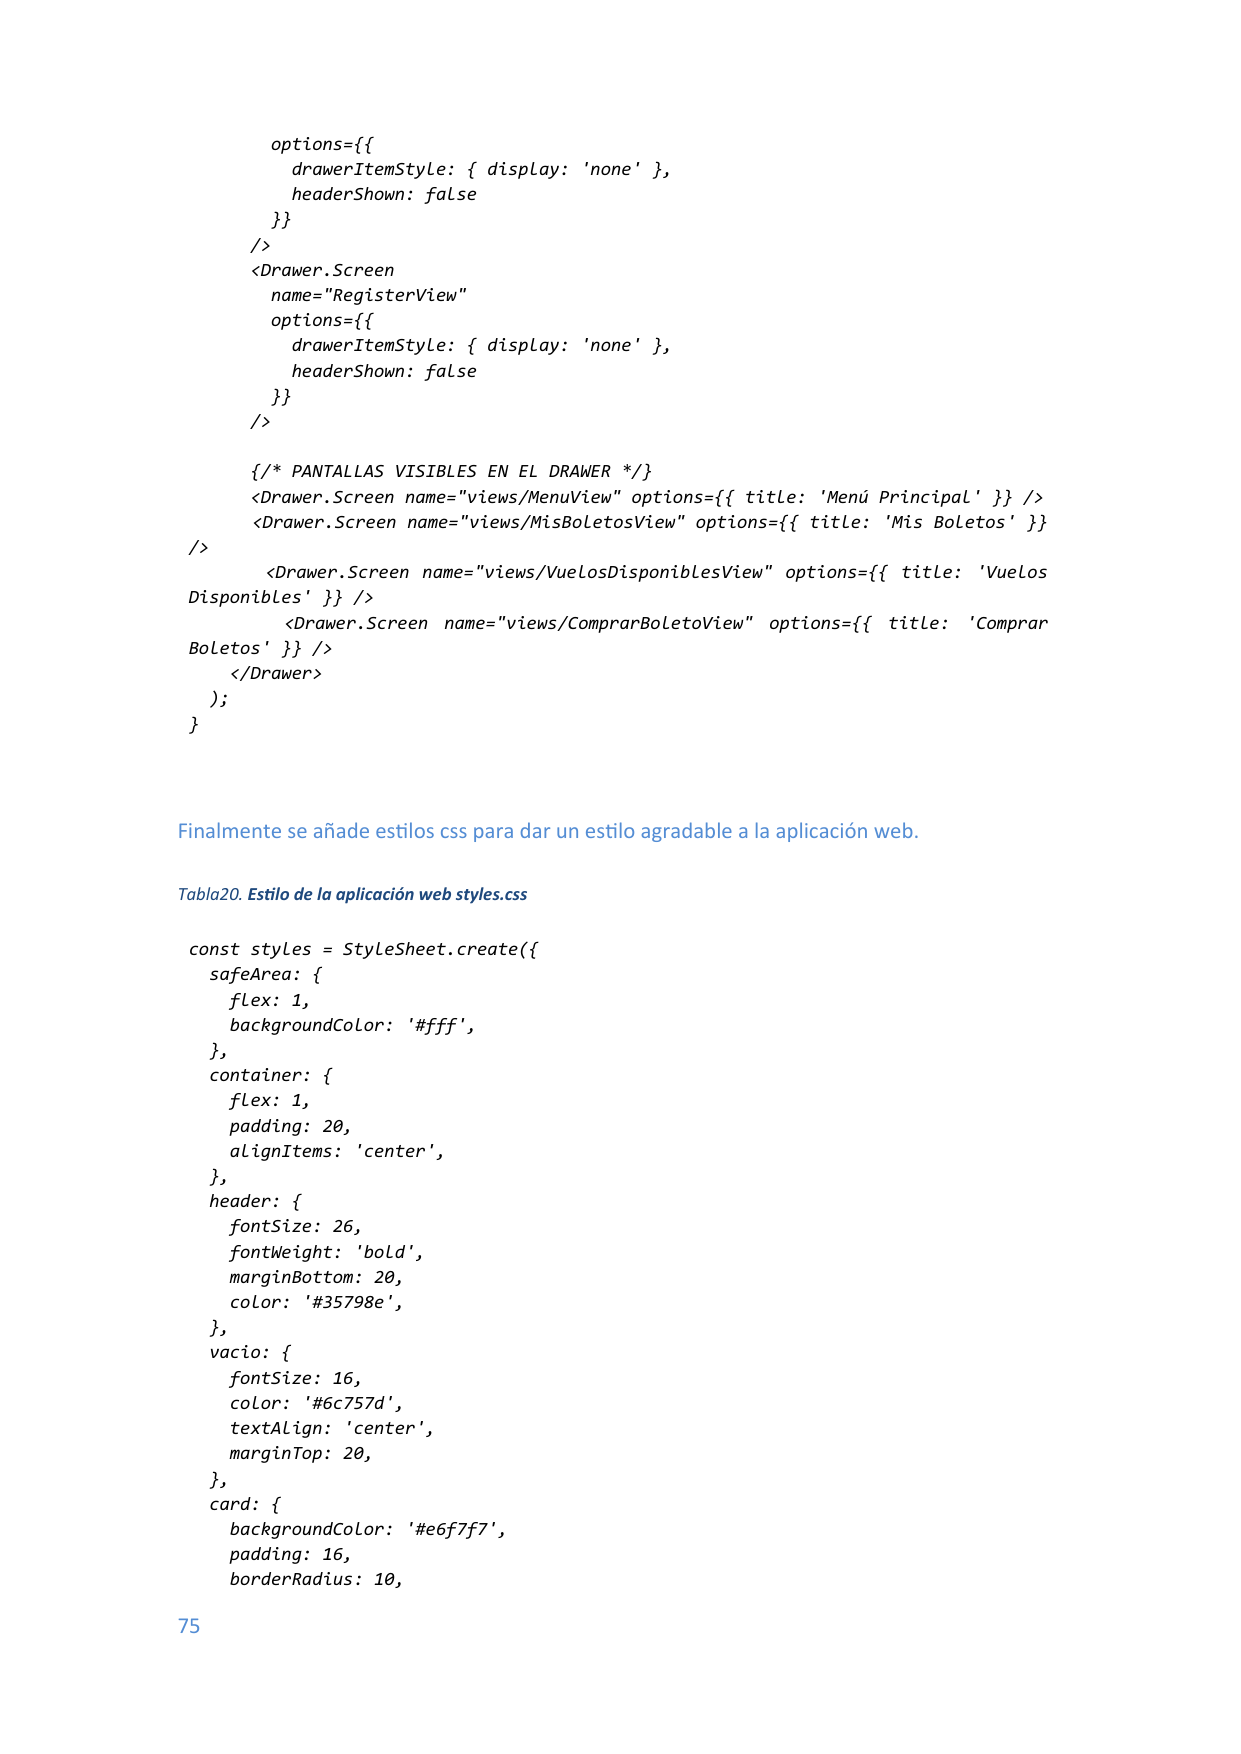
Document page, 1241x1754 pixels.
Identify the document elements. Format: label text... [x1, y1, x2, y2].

text Tabla20. Estilo de la aplicación web styles.css [177, 882, 1063, 905]
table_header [177, 938, 1062, 1594]
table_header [177, 133, 1062, 738]
text Finalmente se añade estilos css para dar un estilo agradable a la aplicación web. [177, 817, 1063, 844]
